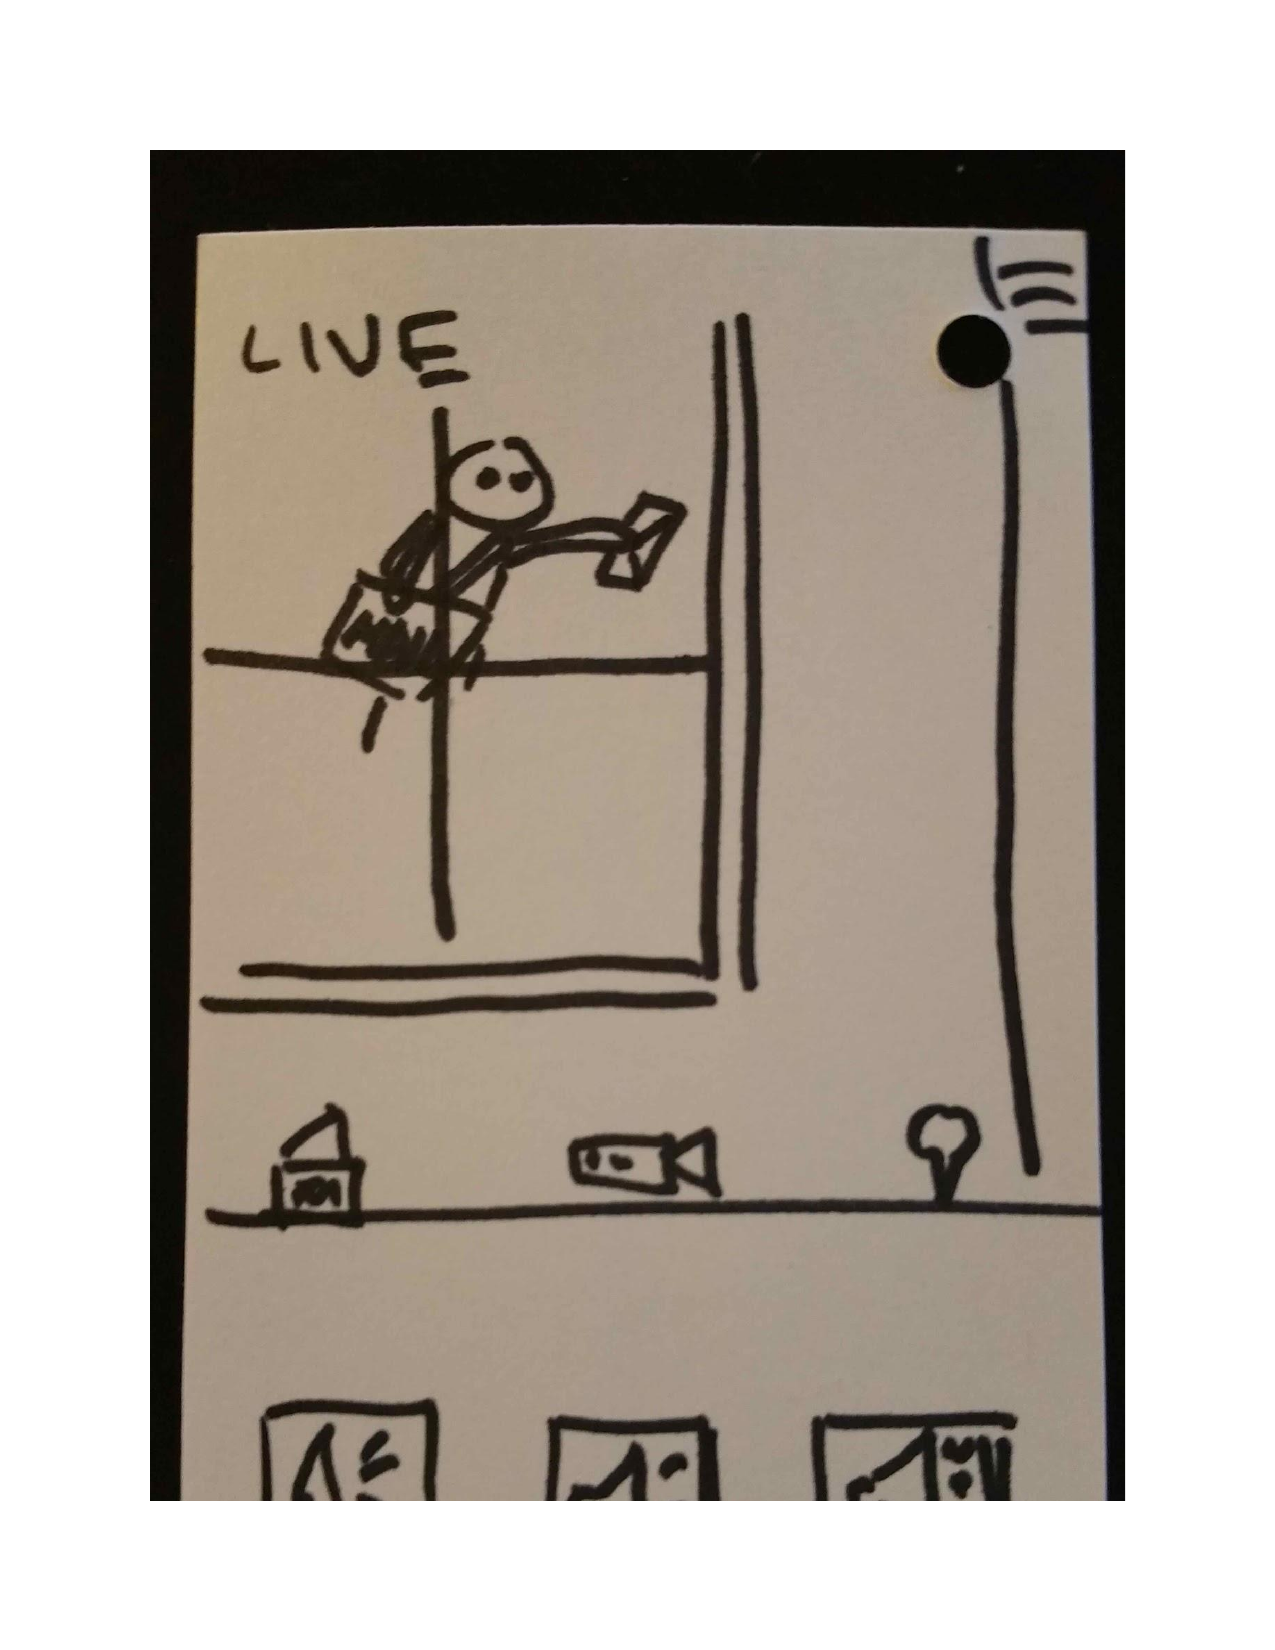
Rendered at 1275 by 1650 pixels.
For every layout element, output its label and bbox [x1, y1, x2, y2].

picture [150, 150, 1125, 1501]
